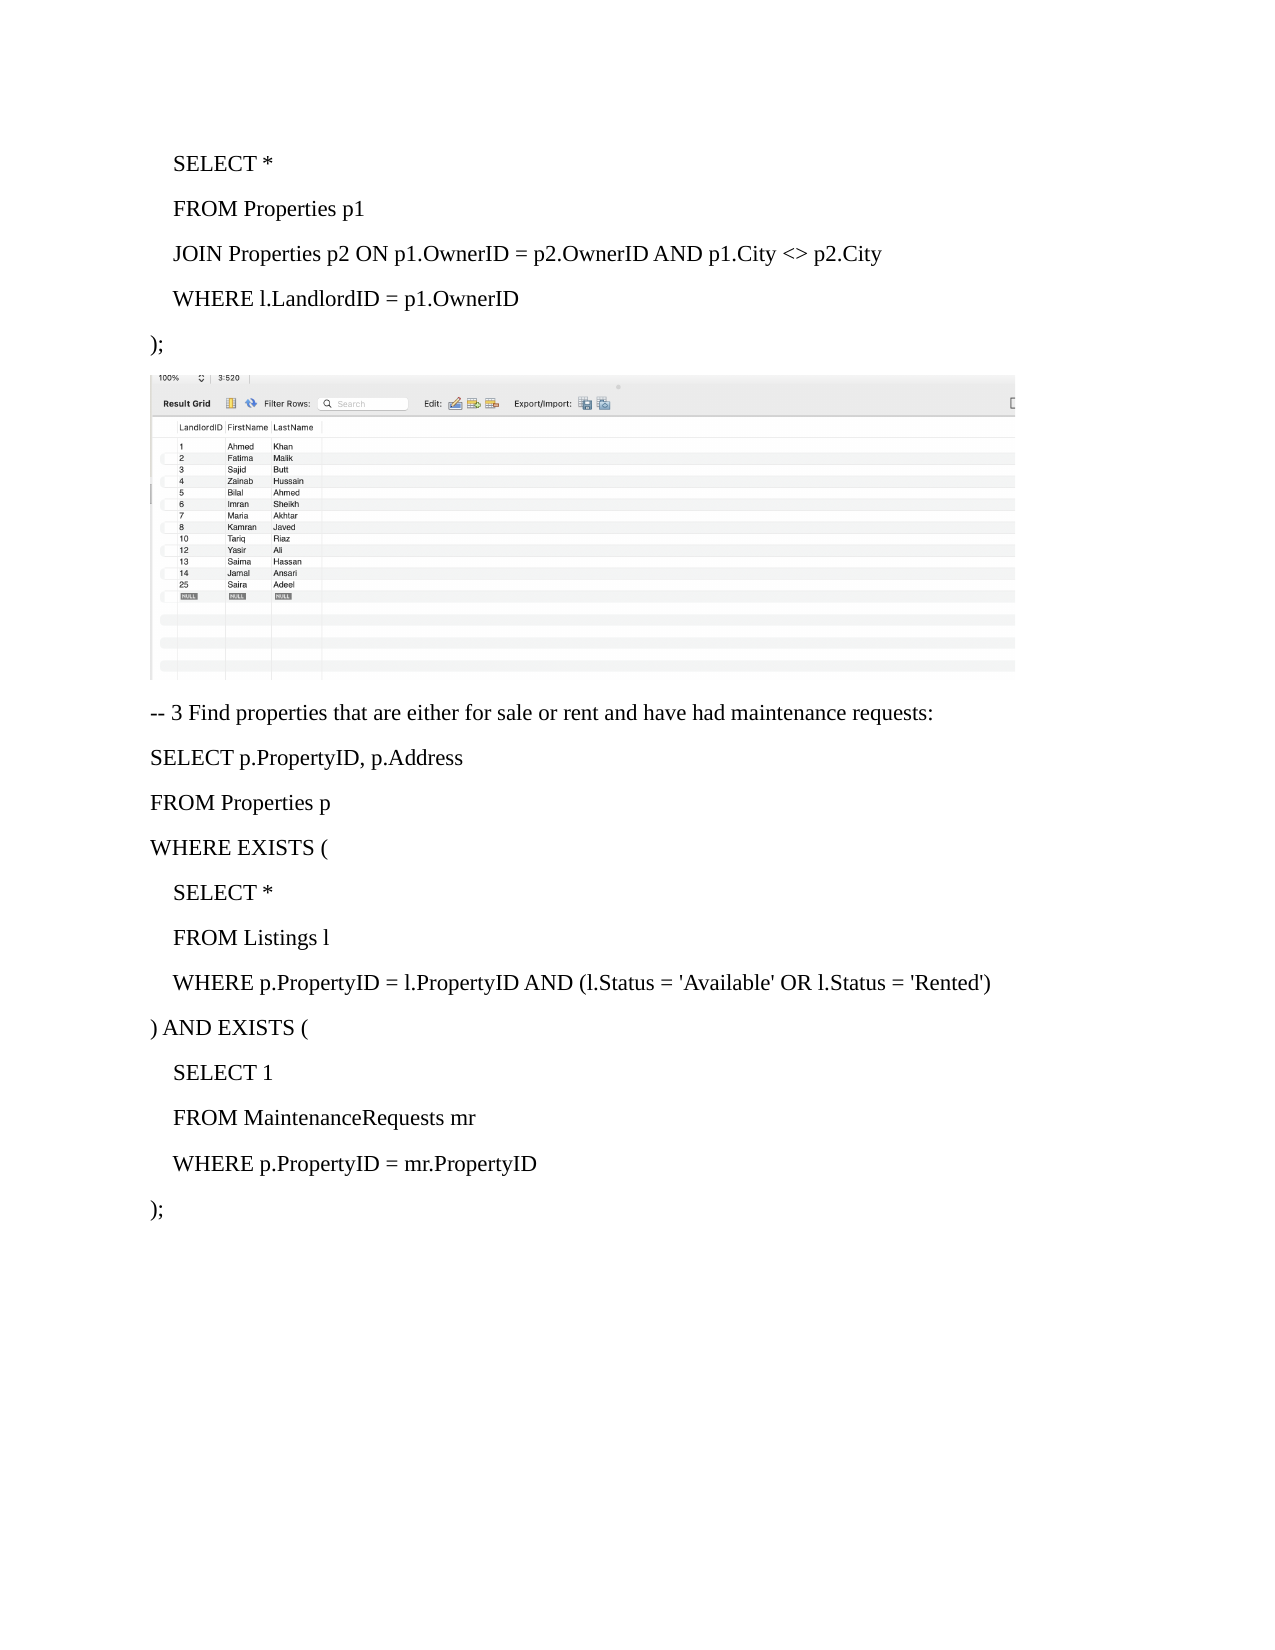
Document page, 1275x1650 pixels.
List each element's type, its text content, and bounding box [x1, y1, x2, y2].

text ); [150, 1195, 1125, 1221]
text ); [150, 330, 1125, 357]
text SELECT 1 [150, 1059, 1125, 1086]
text WHERE l.LandlordID = p1.OwnerID [150, 285, 1125, 312]
text SELECT * [150, 150, 1125, 176]
text SELECT p.PropertyID, p.Address [150, 744, 1125, 770]
text -- 3 Find properties that are either for sale or rent and have had maintenance requests: [150, 698, 1125, 725]
text WHERE p.PropertyID = l.PropertyID AND (l.Status = 'Available' OR l.Status = 'Rented') [150, 969, 1125, 996]
text SELECT * [150, 879, 1125, 905]
picture [150, 375, 1016, 680]
text FROM MaintenanceRequests mr [150, 1104, 1125, 1131]
text WHERE EXISTS ( [150, 834, 1125, 860]
text JOIN Properties p2 ON p1.OwnerID = p2.OwnerID AND p1.City <> p2.City [150, 240, 1125, 267]
text FROM Properties p [150, 789, 1125, 815]
text FROM Properties p1 [150, 195, 1125, 221]
text ) AND EXISTS ( [150, 1014, 1125, 1041]
text WHERE p.PropertyID = mr.PropertyID [150, 1149, 1125, 1176]
text FROM Listings l [150, 924, 1125, 950]
